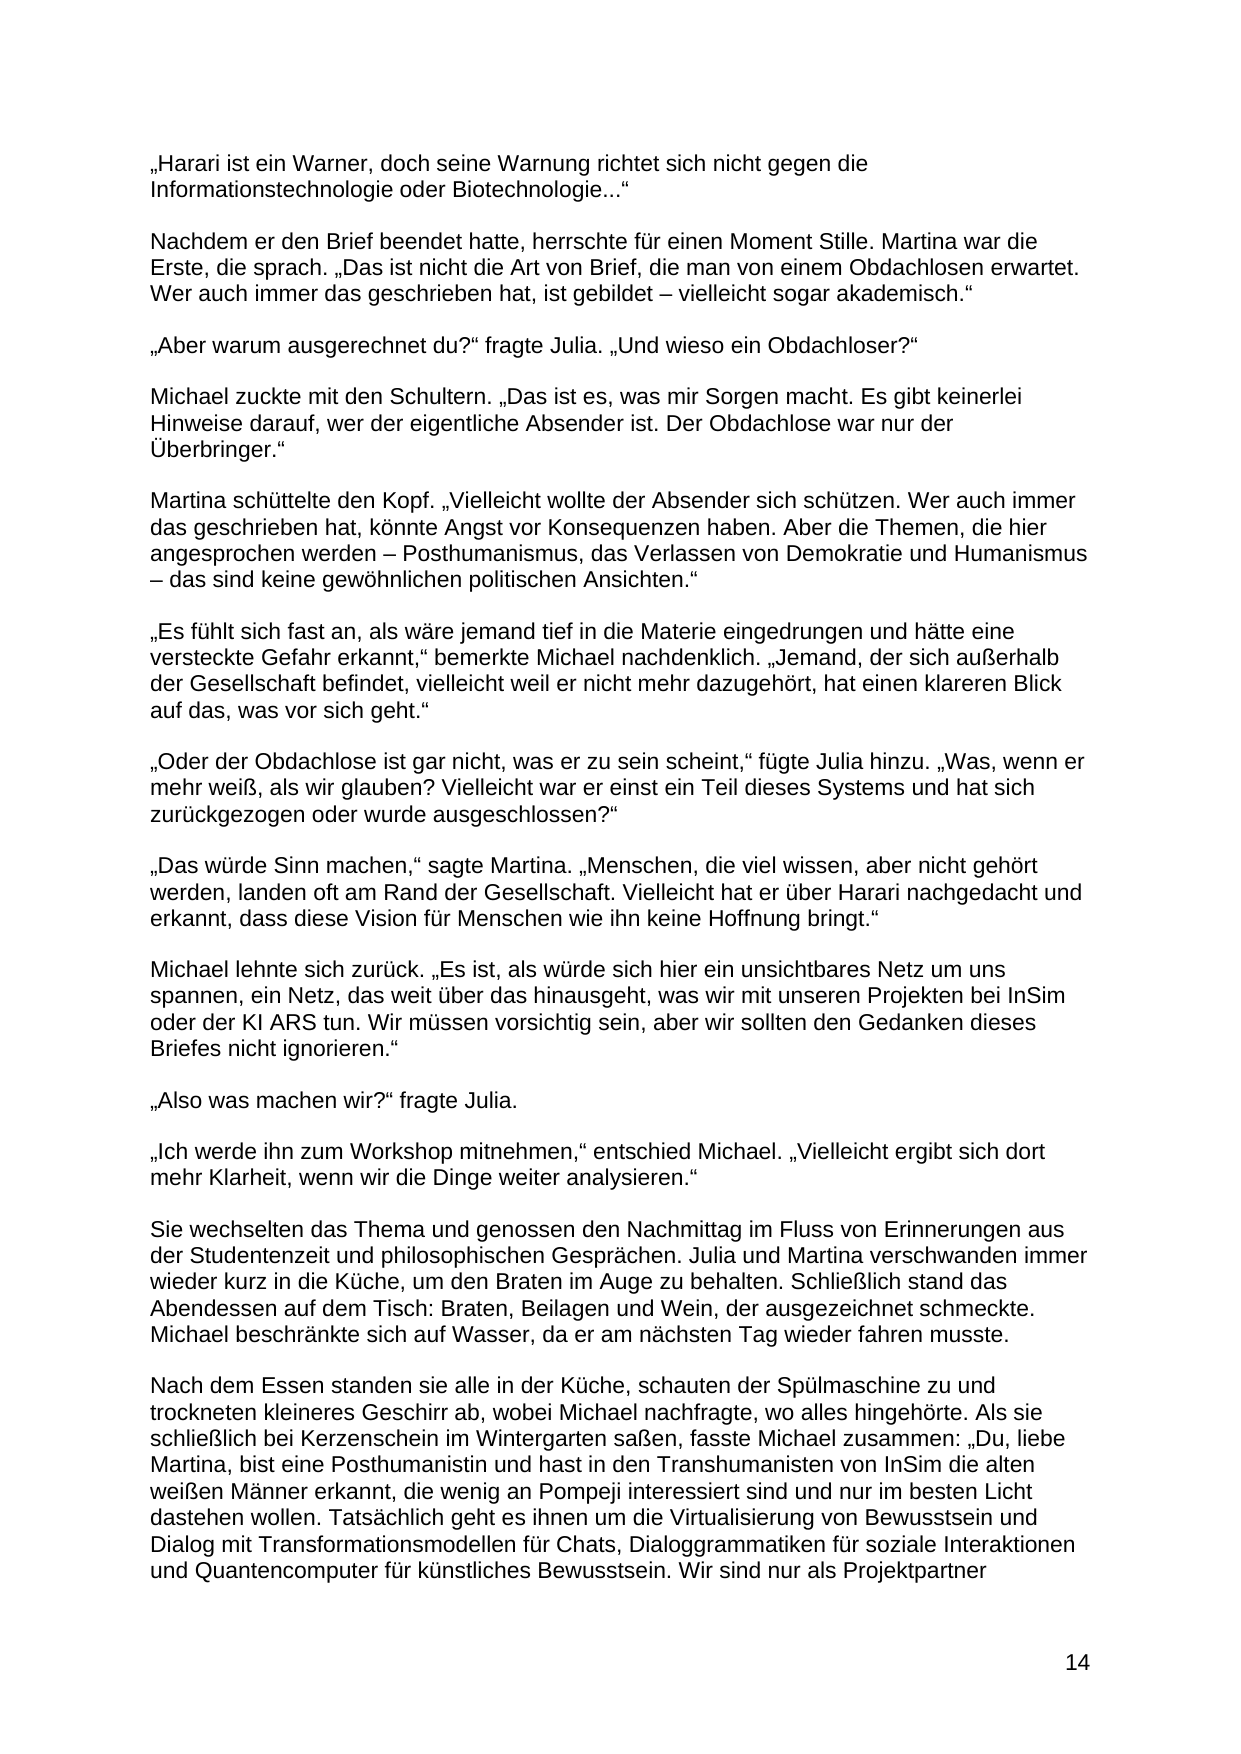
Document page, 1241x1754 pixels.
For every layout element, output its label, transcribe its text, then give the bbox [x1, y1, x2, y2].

text Nachdem er den Brief beendet hatte, herrschte für einen Moment Stille. Martina war die Erste, die sprach. „Das ist nicht die Art von Brief, die man von einem Obdachlosen erwartet. Wer auch immer das geschrieben hat, ist gebildet – vielleicht sogar akademisch.“ [150, 228, 1090, 307]
text „Ich werde ihn zum Workshop mitnehmen,“ entschied Michael. „Vielleicht ergibt sich dort mehr Klarheit, wenn wir die Dinge weiter analysieren.“ [150, 1138, 1090, 1191]
text „Es fühlt sich fast an, als wäre jemand tief in die Materie eingedrungen und hätte eine versteckte Gefahr erkannt,“ bemerkte Michael nachdenklich. „Jemand, der sich außerhalb der Gesellschaft befindet, vielleicht weil er nicht mehr dazugehört, hat einen klareren Blick auf das, was vor sich geht.“ [150, 618, 1090, 723]
text Sie wechselten das Thema und genossen den Nachmittag im Fluss von Erinnerungen aus der Studentenzeit und philosophischen Gesprächen. Julia und Martina verschwanden immer wieder kurz in die Küche, um den Braten im Auge zu behalten. Schließlich stand das Abendessen auf dem Tisch: Braten, Beilagen und Wein, der ausgezeichnet schmeckte. Michael beschränkte sich auf Wasser, da er am nächsten Tag wieder fahren musste. [150, 1216, 1090, 1347]
text „Harari ist ein Warner, doch seine Warnung richtet sich nicht gegen die Informationstechnologie oder Biotechnologie...“ [150, 150, 1090, 203]
text Martina schüttelte den Kopf. „Vielleicht wollte der Absender sich schützen. Wer auch immer das geschrieben hat, könnte Angst vor Konsequenzen haben. Aber die Themen, die hier angesprochen werden – Posthumanismus, das Verlassen von Demokratie und Humanismus – das sind keine gewöhnlichen politischen Ansichten.“ [150, 487, 1090, 593]
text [150, 1372, 1090, 1583]
text „Oder der Obdachlose ist gar nicht, was er zu sein scheint,“ fügte Julia hinzu. „Was, wenn er mehr weiß, als wir glauben? Vielleicht war er einst ein Teil dieses Systems und hat sich zurückgezogen oder wurde ausgeschlossen?“ [150, 748, 1090, 827]
text „Also was machen wir?“ fragte Julia. [150, 1087, 1090, 1113]
text „Aber warum ausgerechnet du?“ fragte Julia. „Und wieso ein Obdachloser?“ [150, 332, 1090, 358]
text Michael zuckte mit den Schultern. „Das ist es, was mir Sorgen macht. Es gibt keinerlei Hinweise darauf, wer der eigentliche Absender ist. Der Obdachlose war nur der Überbringer.“ [150, 383, 1090, 462]
text „Das würde Sinn machen,“ sagte Martina. „Menschen, die viel wissen, aber nicht gehört werden, landen oft am Rand der Gesellschaft. Vielleicht hat er über Harari nachgedacht und erkannt, dass diese Vision für Menschen wie ihn keine Hoffnung bringt.“ [150, 852, 1090, 931]
text Michael lehnte sich zurück. „Es ist, als würde sich hier ein unsichtbares Netz um uns spannen, ein Netz, das weit über das hinausgeht, was wir mit unseren Projekten bei InSim oder der KI ARS tun. Wir müssen vorsichtig sein, aber wir sollten den Gedanken dieses Briefes nicht ignorieren.“ [150, 956, 1090, 1062]
